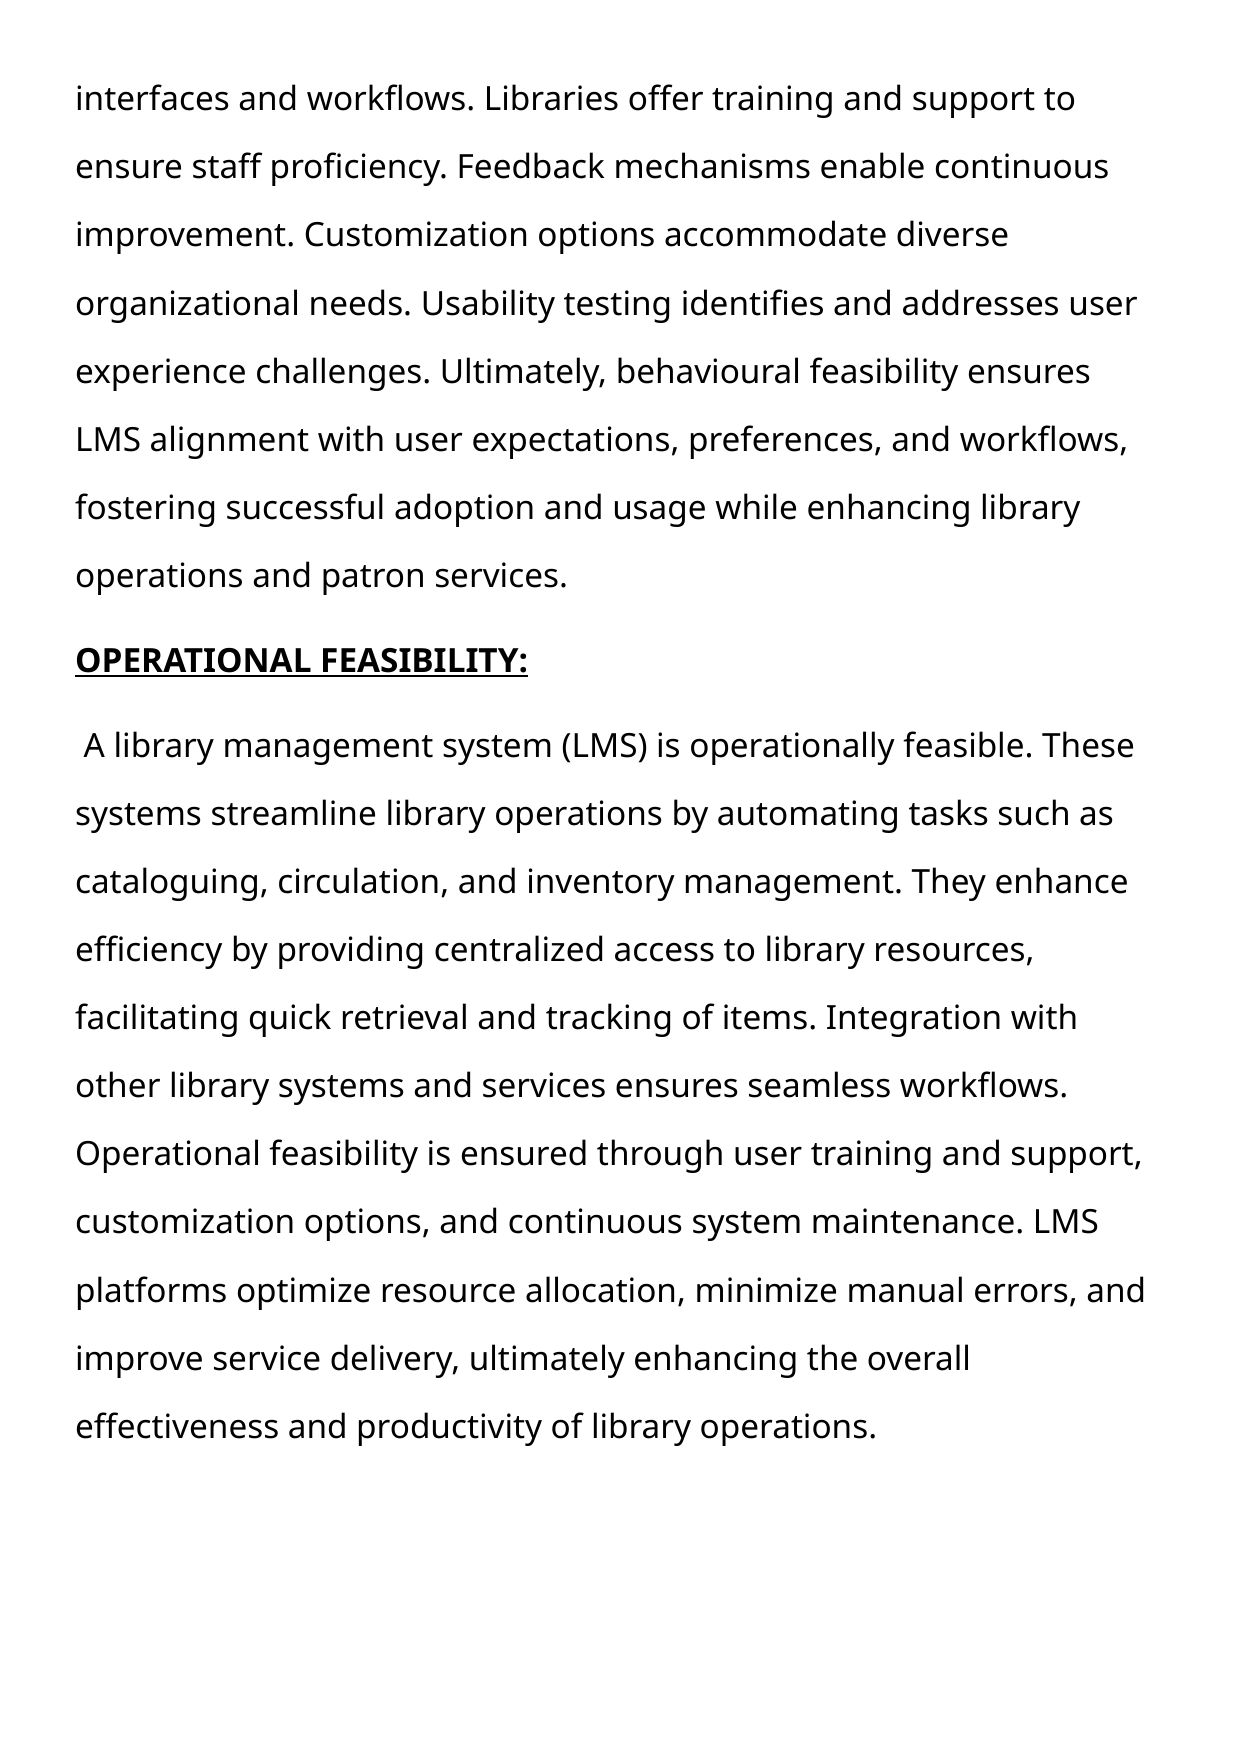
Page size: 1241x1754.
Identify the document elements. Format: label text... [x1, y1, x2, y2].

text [75, 75, 1165, 597]
text A library management system (LMS) is operationally feasible. These systems streamline library operations by automating tasks such as cataloguing, circulation, and inventory management. They enhance efficiency by providing centralized access to library resources, facilitating quick retrieval and tracking of items. Integration with other library systems and services ensures seamless workflows. Operational feasibility is ensured through user training and support, customization options, and continuous system maintenance. LMS platforms optimize resource allocation, minimize manual errors, and improve service delivery, ultimately enhancing the overall effectiveness and productivity of library operations. [75, 721, 1165, 1448]
text OPERATIONAL FEASIBILITY: [75, 637, 1165, 682]
